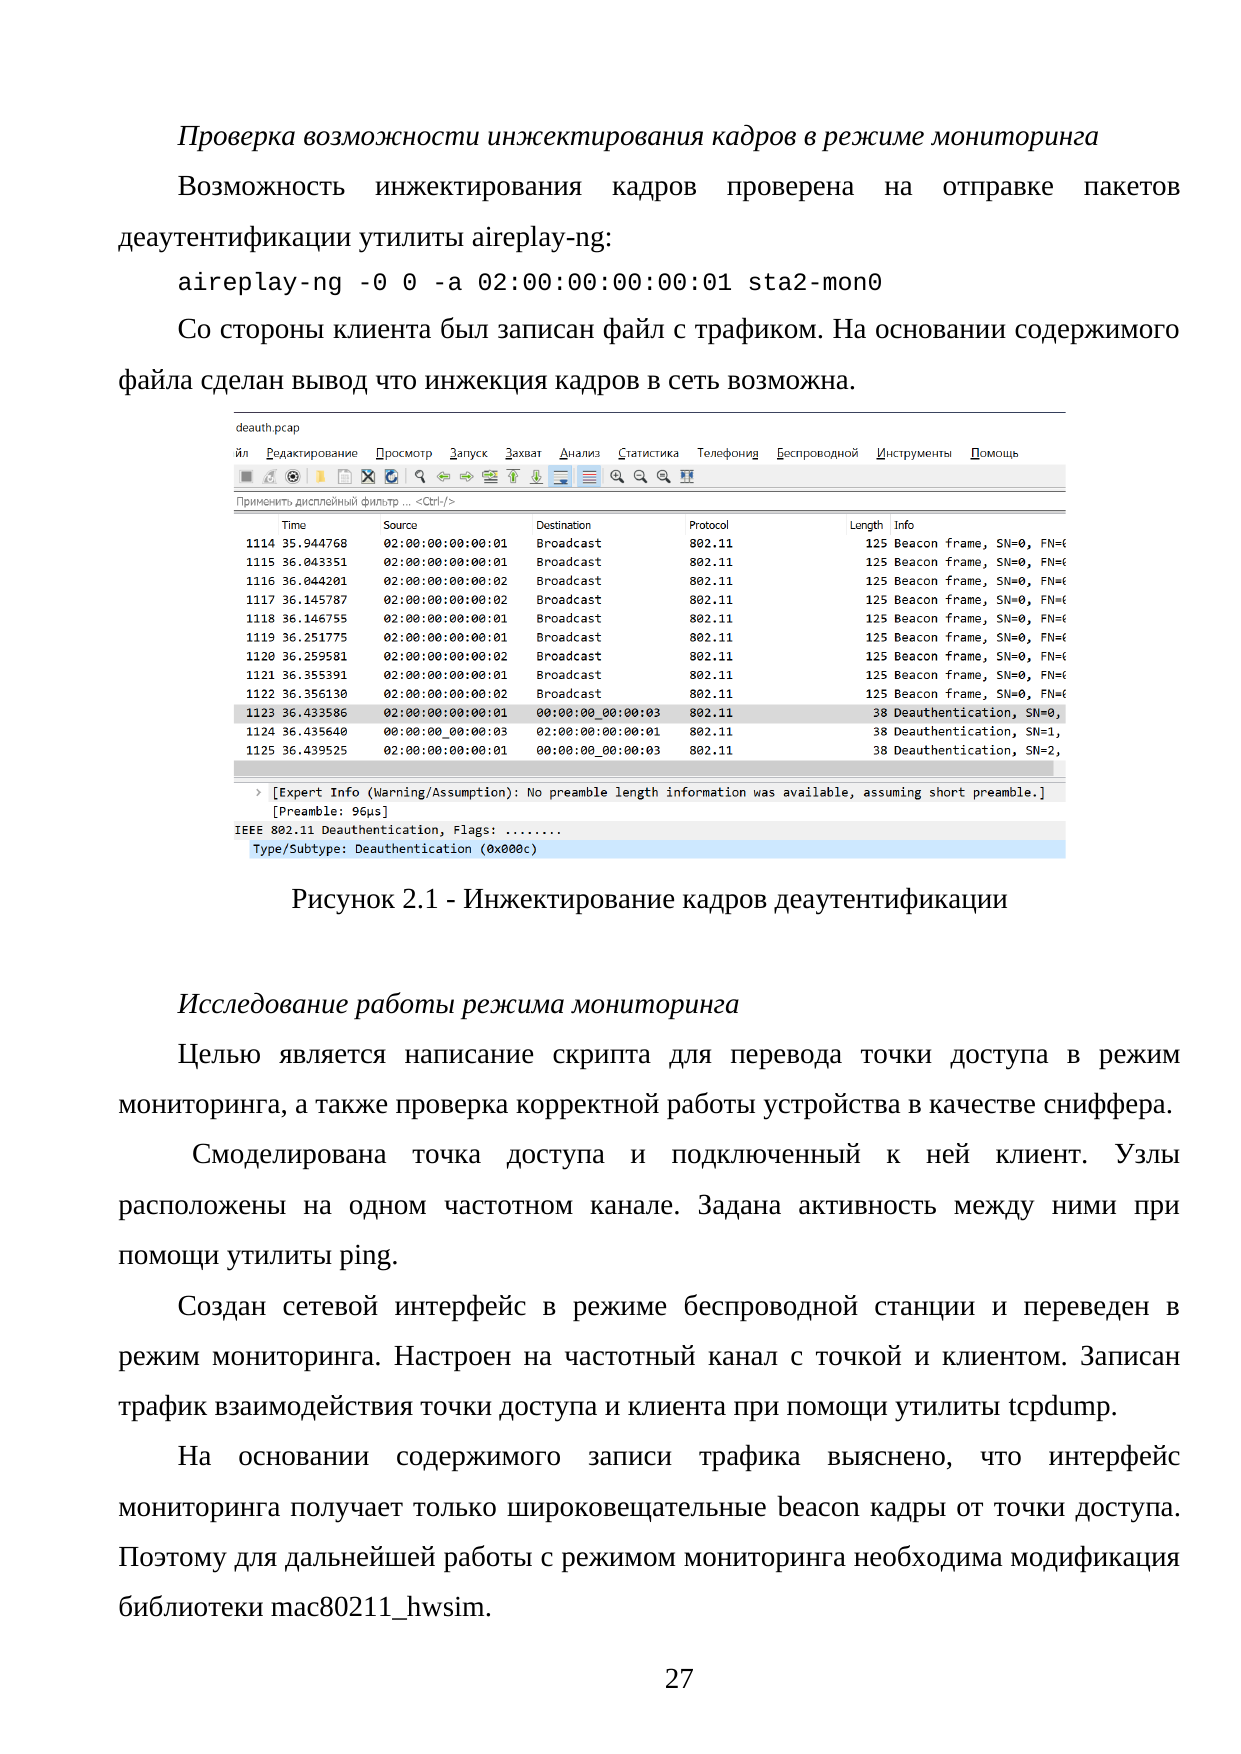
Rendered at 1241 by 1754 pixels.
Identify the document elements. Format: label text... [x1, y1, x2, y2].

text Проверка возможности инжектирования кадров в режиме мониторинга [118, 118, 1181, 152]
picture [233, 412, 1066, 861]
text aireplay-ng -0 0 -a 02:00:00:00:00:01 sta2-mon0 [118, 269, 1181, 297]
text Со стороны клиента был записан файл с трафиком. На основании содержимого файла сделан вывод что инжекция кадров в сеть возможна. [118, 312, 1181, 395]
text Создан сетевой интерфейс в режиме беспроводной станции и переведен в режим мониторинга. Настроен на частотный канал с точкой и клиентом. Записан трафик взаимодействия точки доступа и клиента при помощи утилиты tcpdump. [118, 1288, 1181, 1422]
text На основании содержимого записи трафика выяснено, что интерфейс мониторинга получает только широковещательные beacon кадры от точки доступа. Поэтому для дальнейшей работы с режимом мониторинга необходима модификация библиотеки mac80211_hwsim. [118, 1438, 1181, 1623]
text Возможность инжектирования кадров проверена на отправке пакетов деаутентификации утилиты aireplay-ng: [118, 168, 1181, 252]
text Исследование работы режима мониторинга [118, 986, 1181, 1019]
text Целью является написание скрипта для перевода точки доступа в режим мониторинга, а также проверка корректной работы устройства в качестве сниффера. Смоделирована точка доступа и подключенный к ней клиент. Узлы расположены на одном частотном канале. Задана активность между ними при помощи утилиты ping. [118, 1036, 1181, 1271]
text Рисунок 2.1 - Инжектирование кадров деаутентификации [118, 881, 1181, 914]
